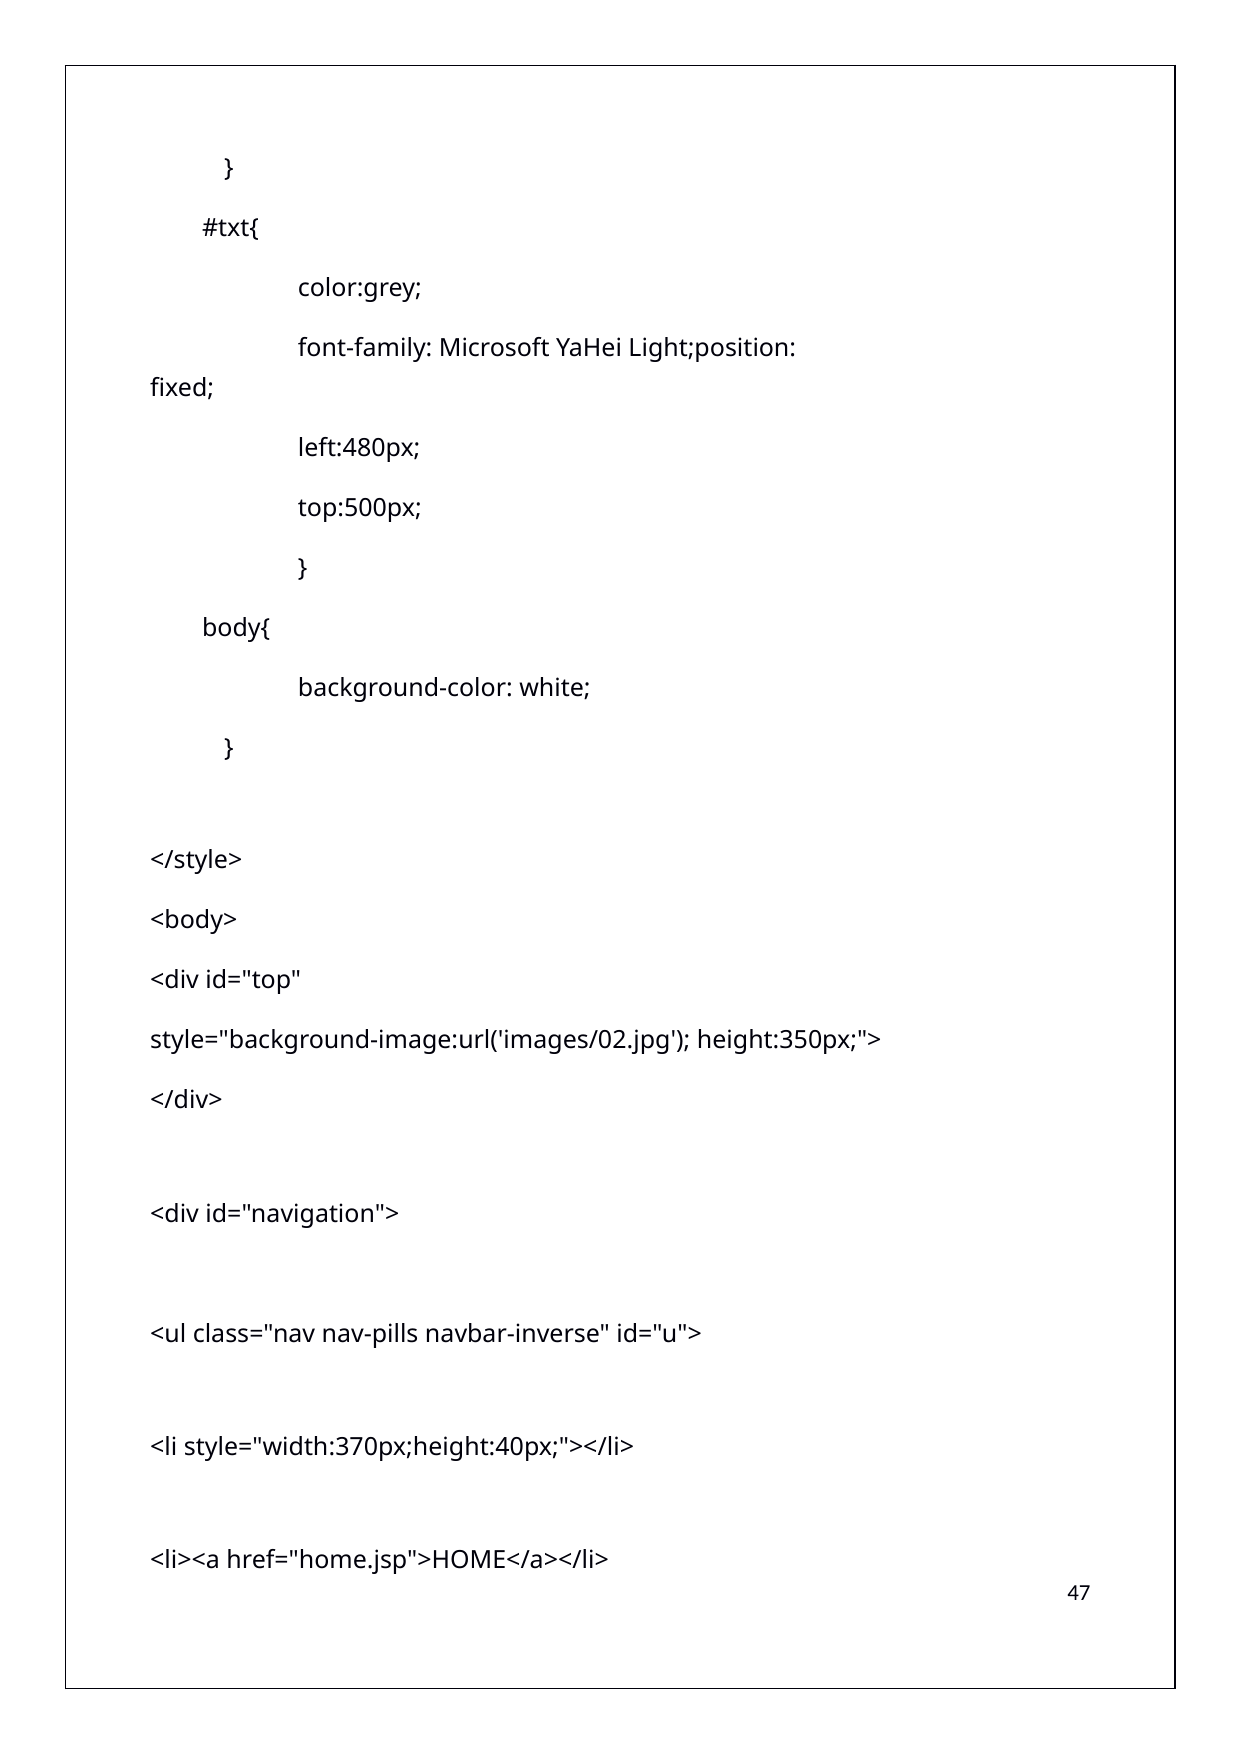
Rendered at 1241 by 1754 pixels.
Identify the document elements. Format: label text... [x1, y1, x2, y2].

list font-family: Microsoft YaHei Light;position: fixed; [150, 330, 1090, 403]
list </div> [150, 1082, 1090, 1116]
list <div id="navigation"> [150, 1195, 1090, 1229]
list color:grey; [150, 270, 1090, 304]
list <li><a href="home.jsp">HOME</a></li> [150, 1541, 1090, 1575]
list } [150, 150, 1090, 184]
list } [150, 729, 1090, 763]
list background-color: white; [150, 669, 1090, 703]
list } [150, 549, 1090, 583]
list top:500px; [150, 489, 1090, 523]
list <ul class="nav nav-pills navbar-inverse" id="u"> [150, 1315, 1090, 1349]
list left:480px; [150, 429, 1090, 463]
list style="background-image:url('images/02.jpg'); height:350px;"> [150, 1022, 1090, 1056]
list body{ [150, 609, 1090, 643]
list <li style="width:370px;height:40px;"></li> [150, 1428, 1090, 1462]
list </style> [150, 842, 1090, 876]
list <div id="top" [150, 962, 1090, 996]
list #txt{ [150, 210, 1090, 244]
list <body> [150, 902, 1090, 936]
